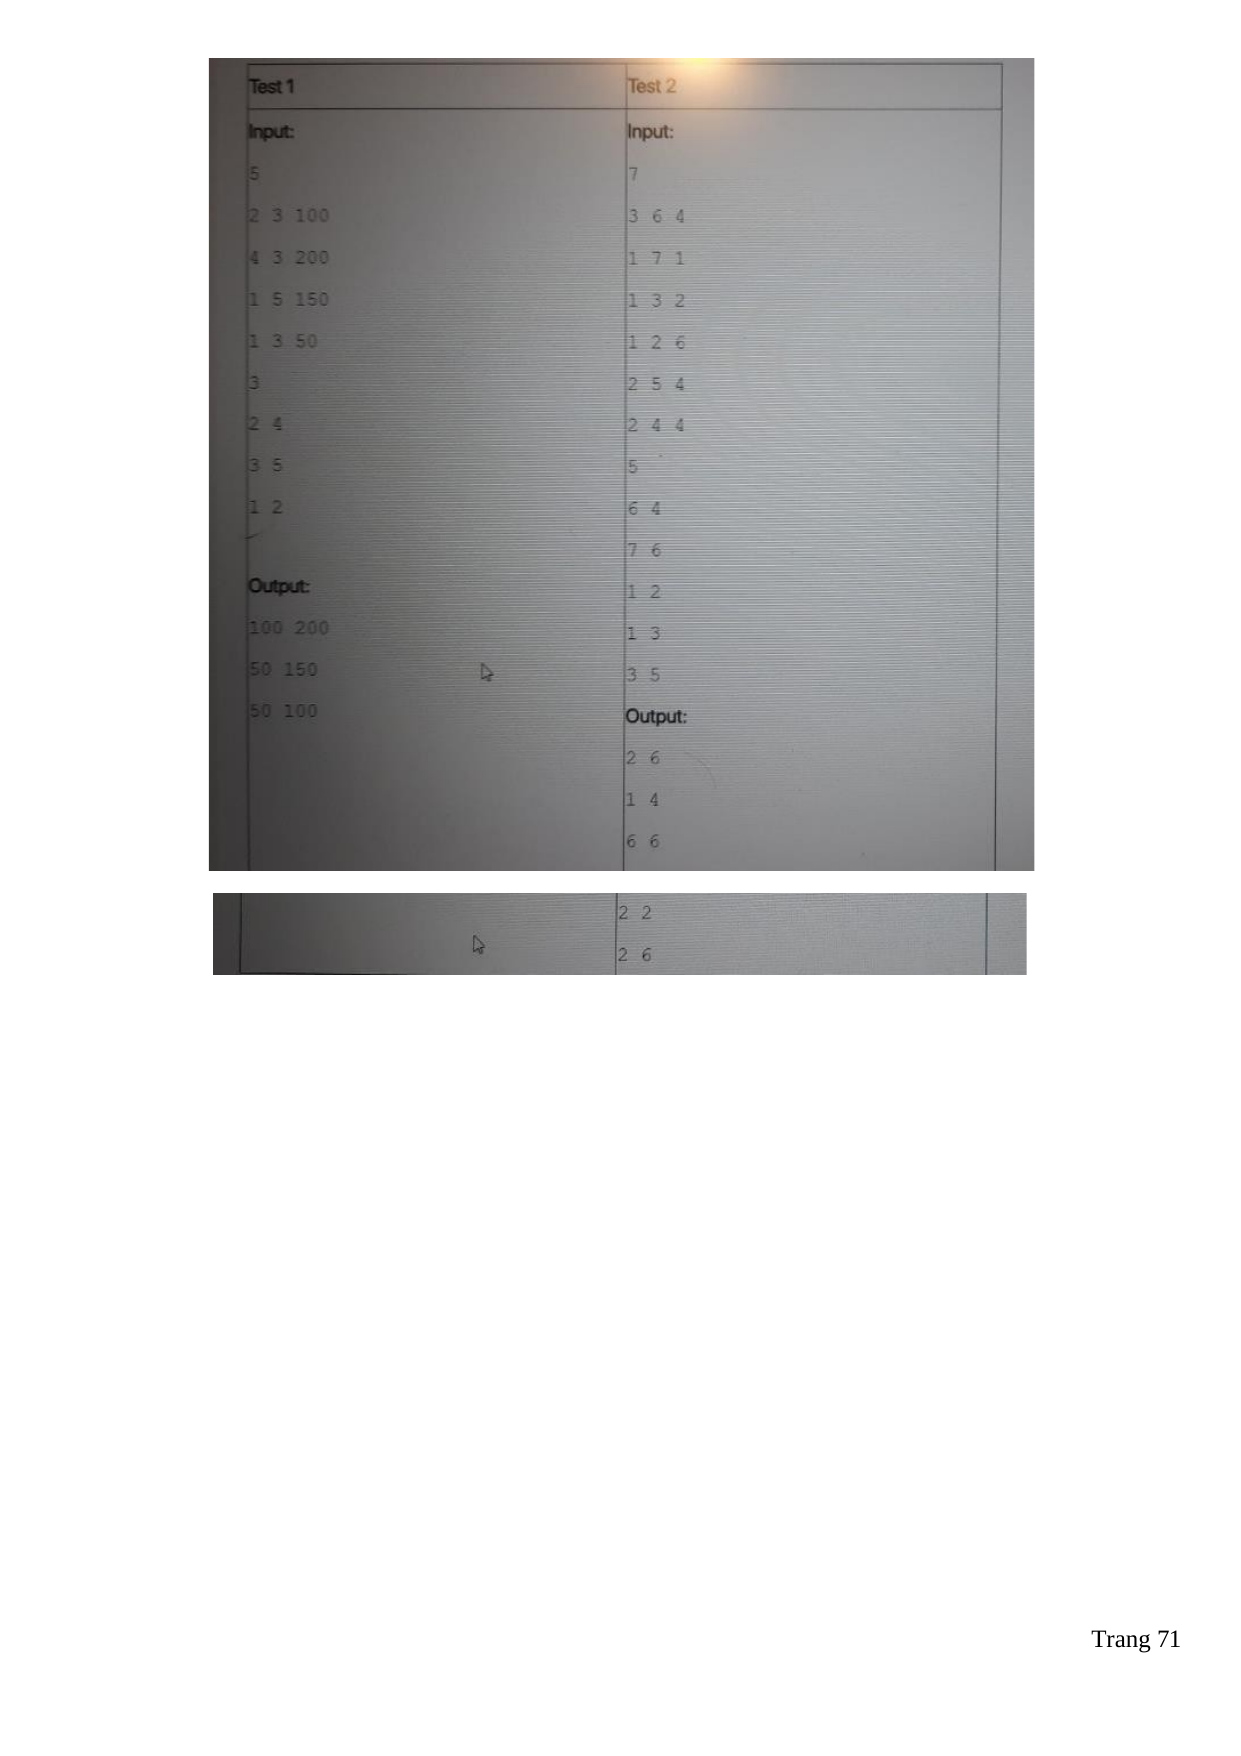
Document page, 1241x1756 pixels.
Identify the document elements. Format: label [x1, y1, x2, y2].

picture [213, 893, 1027, 975]
picture [208, 58, 1035, 871]
